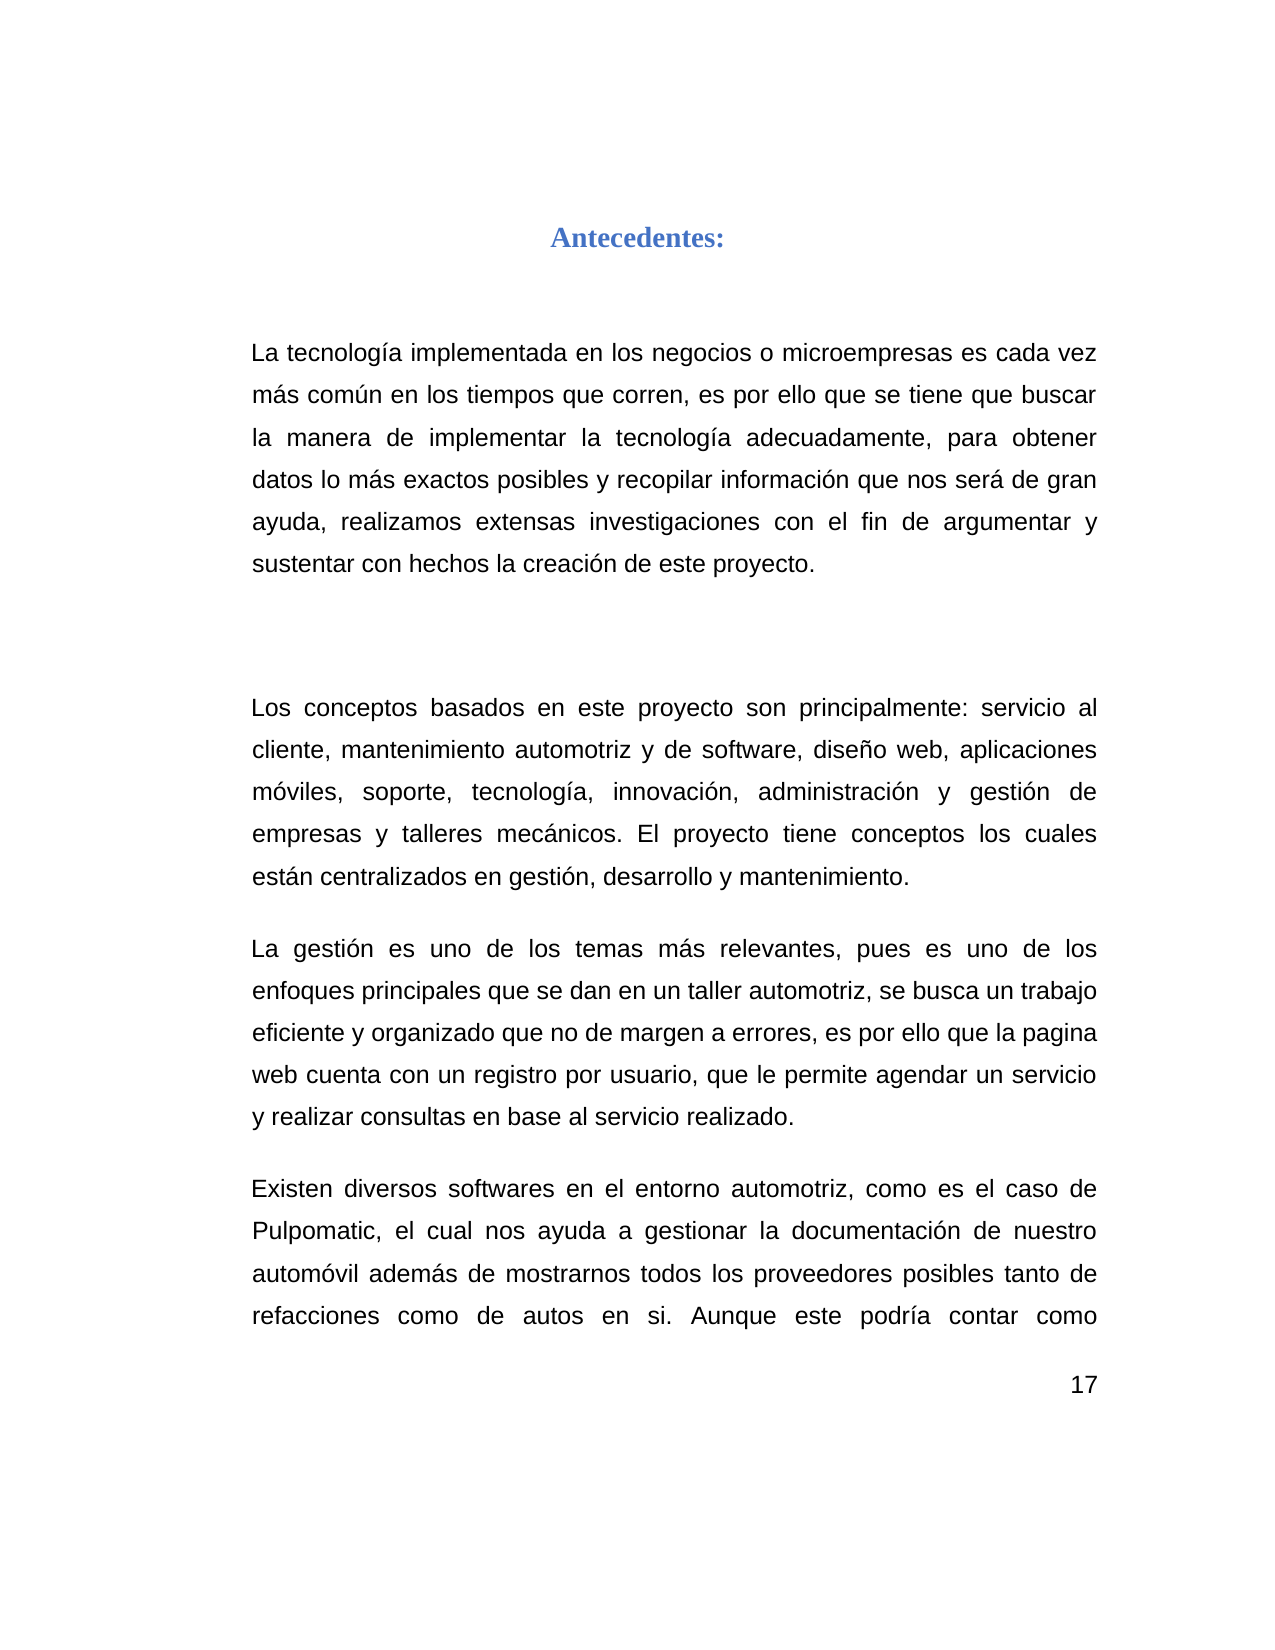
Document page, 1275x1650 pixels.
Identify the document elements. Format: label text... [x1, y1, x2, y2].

text Los conceptos basados en este proyecto son principalmente: servicio al cliente, mantenimiento automotriz y de software, diseño web, aplicaciones móviles, soporte, tecnología, innovación, administración y gestión de empresas y talleres mecánicos. El proyecto tiene conceptos los cuales están centralizados en gestión, desarrollo y mantenimiento. [251, 693, 1098, 890]
text La tecnología implementada en los negocios o microempresas es cada vez más común en los tiempos que corren, es por ello que se tiene que buscar la manera de implementar la tecnología adecuadamente, para obtener datos lo más exactos posibles y recopilar información que nos será de gran ayuda, realizamos extensas investigaciones con el fin de argumentar y sustentar con hechos la creación de este proyecto. [251, 338, 1098, 578]
text La gestión es uno de los temas más relevantes, pues es uno de los enfoques principales que se dan en un taller automotriz, se busca un trabajo eficiente y organizado que no de margen a errores, es por ello que la pagina web cuenta con un registro por usuario, que le permite agendar un servicio y realizar consultas en base al servicio realizado. [251, 933, 1098, 1131]
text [251, 1174, 1098, 1329]
subtitle Antecedentes: [177, 220, 1098, 254]
